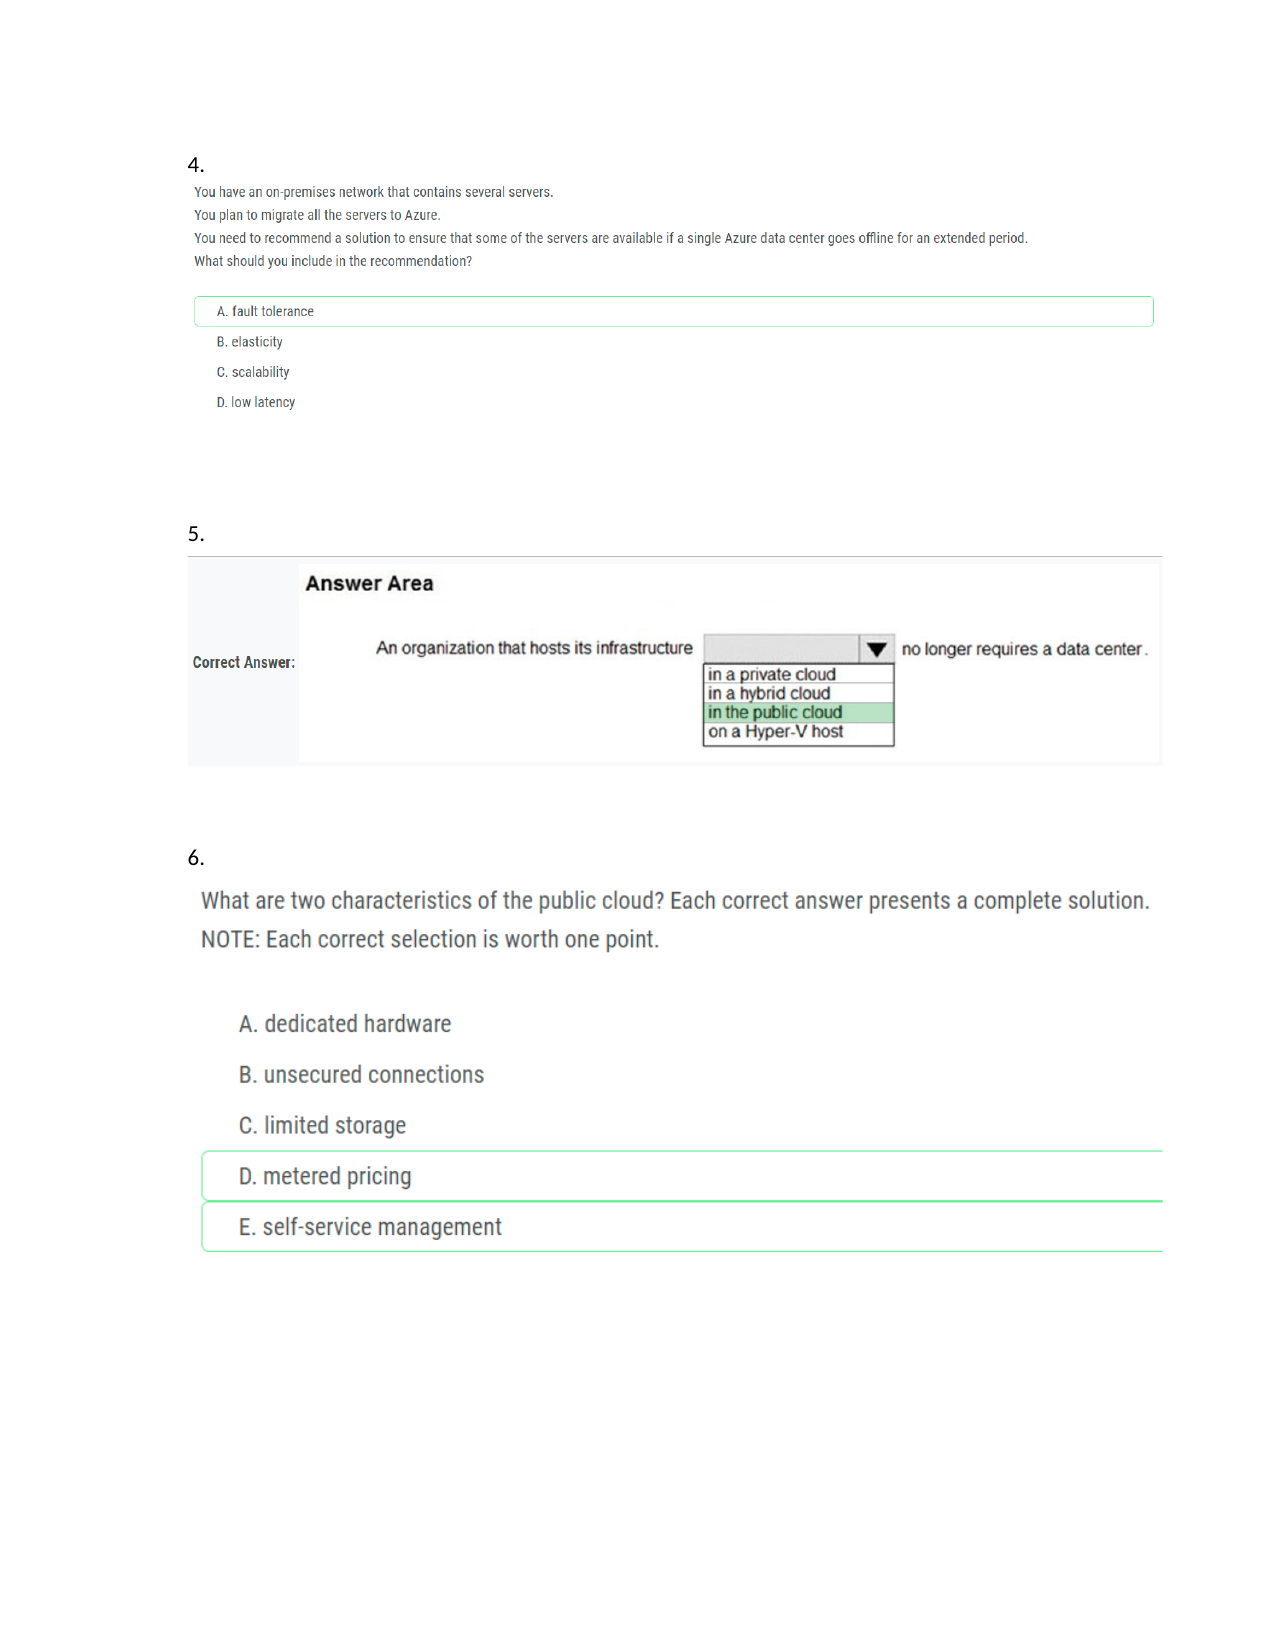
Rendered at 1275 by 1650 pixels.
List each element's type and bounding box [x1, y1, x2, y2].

picture [187, 551, 1163, 766]
picture [187, 182, 1163, 419]
picture [187, 875, 1163, 1263]
